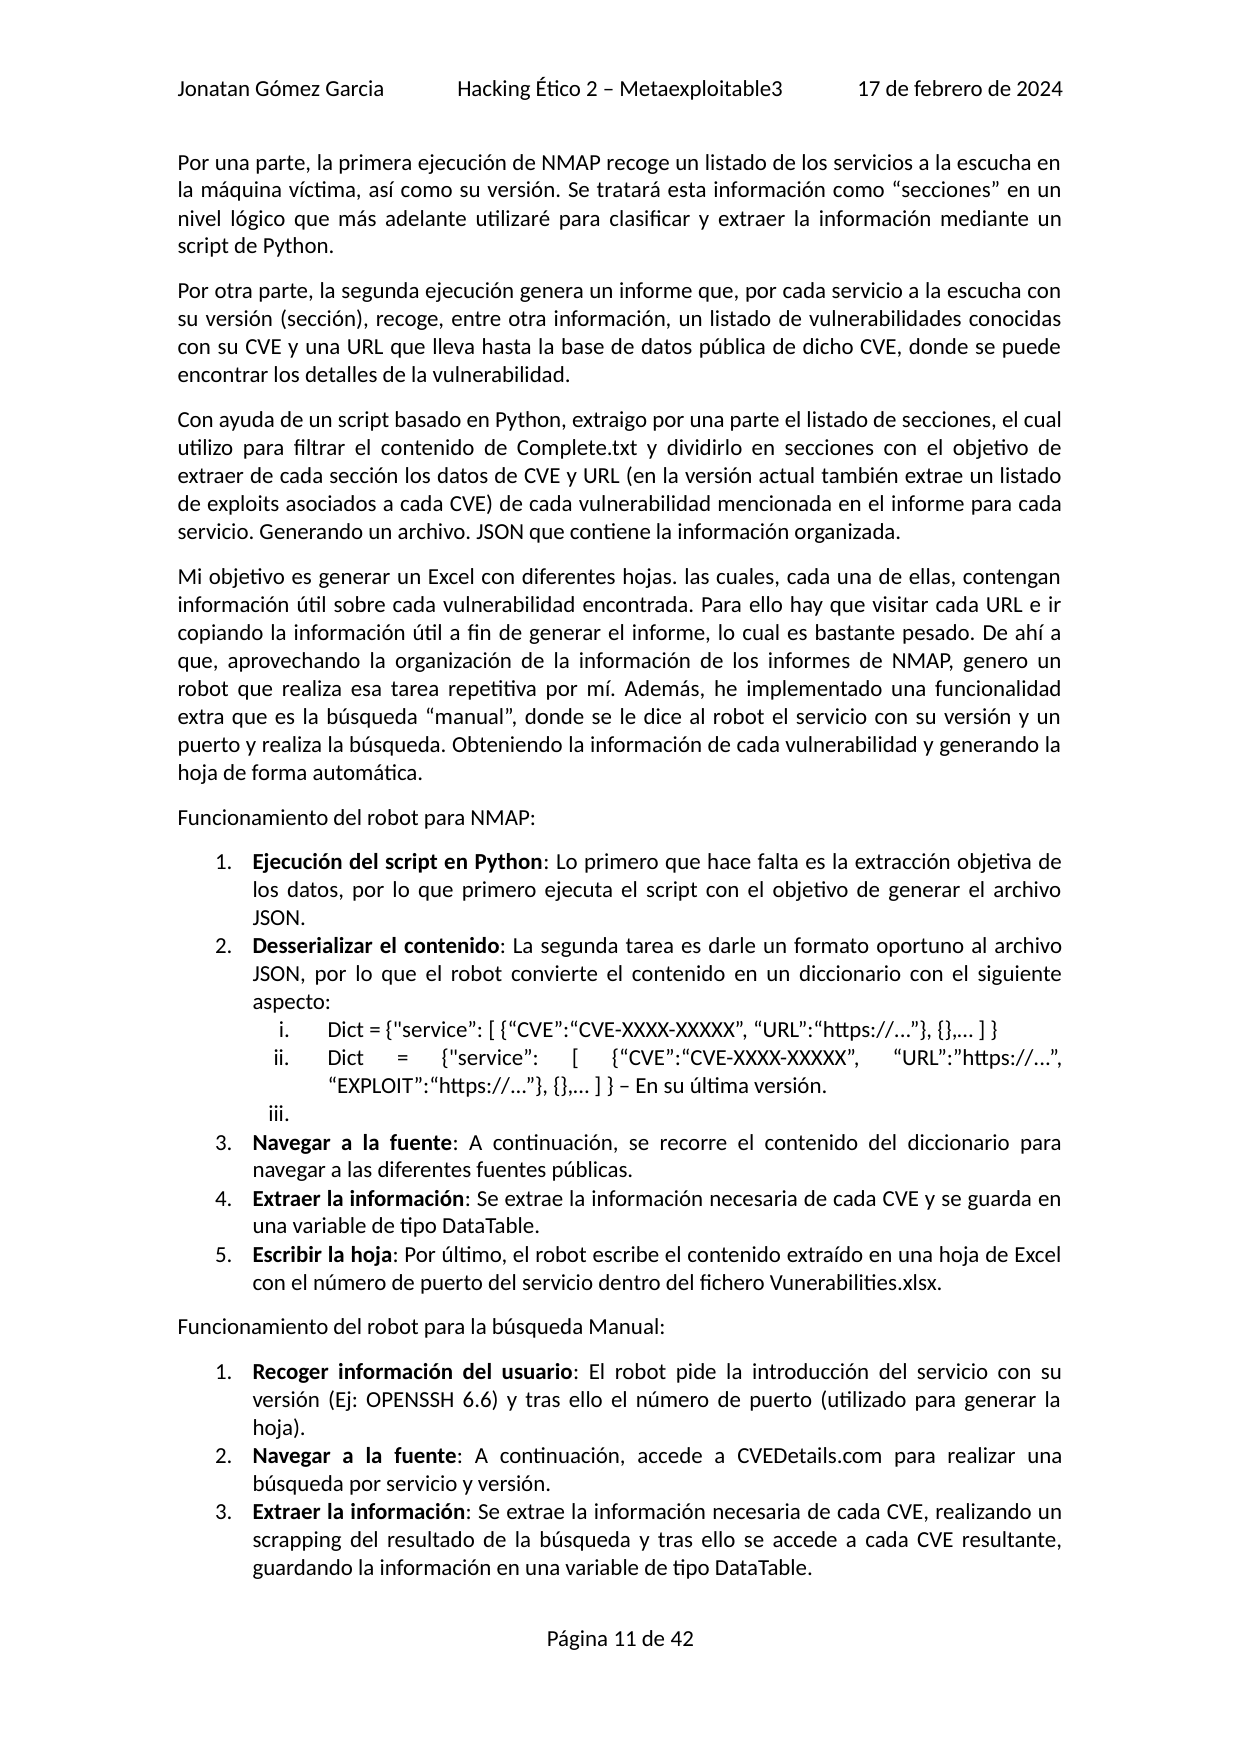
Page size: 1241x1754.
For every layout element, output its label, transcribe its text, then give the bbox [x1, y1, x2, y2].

list Desserializar el contenido: La segunda tarea es darle un formato oportuno al archivo JSON, por lo que el robot convierte el contenido en un diccionario con el siguiente aspecto: [215, 931, 1063, 1016]
list Ejecución del script en Python: Lo primero que hace falta es la extracción objetiva de los datos, por lo que primero ejecuta el script con el objetivo de generar el archivo JSON. [215, 847, 1063, 931]
list Dict = {"service”: [ {“CVE”:“CVE-XXXX-XXXXX”, “URL”:“https://...”}, {},… ] } [290, 1016, 1063, 1043]
list Navegar a la fuente: A continuación, accede a CVEDetails.com para realizar una búsqueda por servicio y versión. [215, 1441, 1063, 1497]
list Extraer la información: Se extrae la información necesaria de cada CVE y se guarda en una variable de tipo DataTable. [215, 1184, 1063, 1240]
text Por otra parte, la segunda ejecución genera un informe que, por cada servicio a la escucha con su versión (sección), recoge, entre otra información, un listado de vulnerabilidades conocidas con su CVE y una URL que lleva hasta la base de datos pública de dicho CVE, donde se puede encontrar los detalles de la vulnerabilidad. [177, 276, 1063, 388]
text Por una parte, la primera ejecución de NMAP recoge un listado de los servicios a la escucha en la máquina víctima, así como su versión. Se tratará esta información como “secciones” en un nivel lógico que más adelante utilizaré para clasificar y extraer la información mediante un script de Python. [177, 148, 1063, 260]
text Con ayuda de un script basado en Python, extraigo por una parte el listado de secciones, el cual utilizo para filtrar el contenido de Complete.txt y dividirlo en secciones con el objetivo de extraer de cada sección los datos de CVE y URL (en la versión actual también extrae un listado de exploits asociados a cada CVE) de cada vulnerabilidad mencionada en el informe para cada servicio. Generando un archivo. JSON que contiene la información organizada. [177, 405, 1063, 545]
list Extraer la información: Se extrae la información necesaria de cada CVE, realizando un scrapping del resultado de la búsqueda y tras ello se accede a cada CVE resultante, guardando la información en una variable de tipo DataTable. [215, 1497, 1063, 1581]
text Funcionamiento del robot para NMAP: [177, 803, 1063, 831]
list Navegar a la fuente: A continuación, se recorre el contenido del diccionario para navegar a las diferentes fuentes públicas. [215, 1128, 1063, 1184]
list Dict = {"service”: [ {“CVE”:“CVE-XXXX-XXXXX”, “URL”:”https://...”, “EXPLOIT”:“https://...”}, {},… ] } – En su última versión. [290, 1043, 1063, 1099]
text Funcionamiento del robot para la búsqueda Manual: [177, 1312, 1063, 1340]
text Mi objetivo es generar un Excel con diferentes hojas. las cuales, cada una de ellas, contengan información útil sobre cada vulnerabilidad encontrada. Para ello hay que visitar cada URL e ir copiando la información útil a fin de generar el informe, lo cual es bastante pesado. De ahí a que, aprovechando la organización de la información de los informes de NMAP, genero un robot que realiza esa tarea repetitiva por mí. Además, he implementado una funcionalidad extra que es la búsqueda “manual”, donde se le dice al robot el servicio con su versión y un puerto y realiza la búsqueda. Obteniendo la información de cada vulnerabilidad y generando la hoja de forma automática. [177, 562, 1063, 786]
list Recoger información del usuario: El robot pide la introducción del servicio con su versión (Ej: OPENSSH 6.6) y tras ello el número de puerto (utilizado para generar la hoja). [215, 1357, 1063, 1441]
